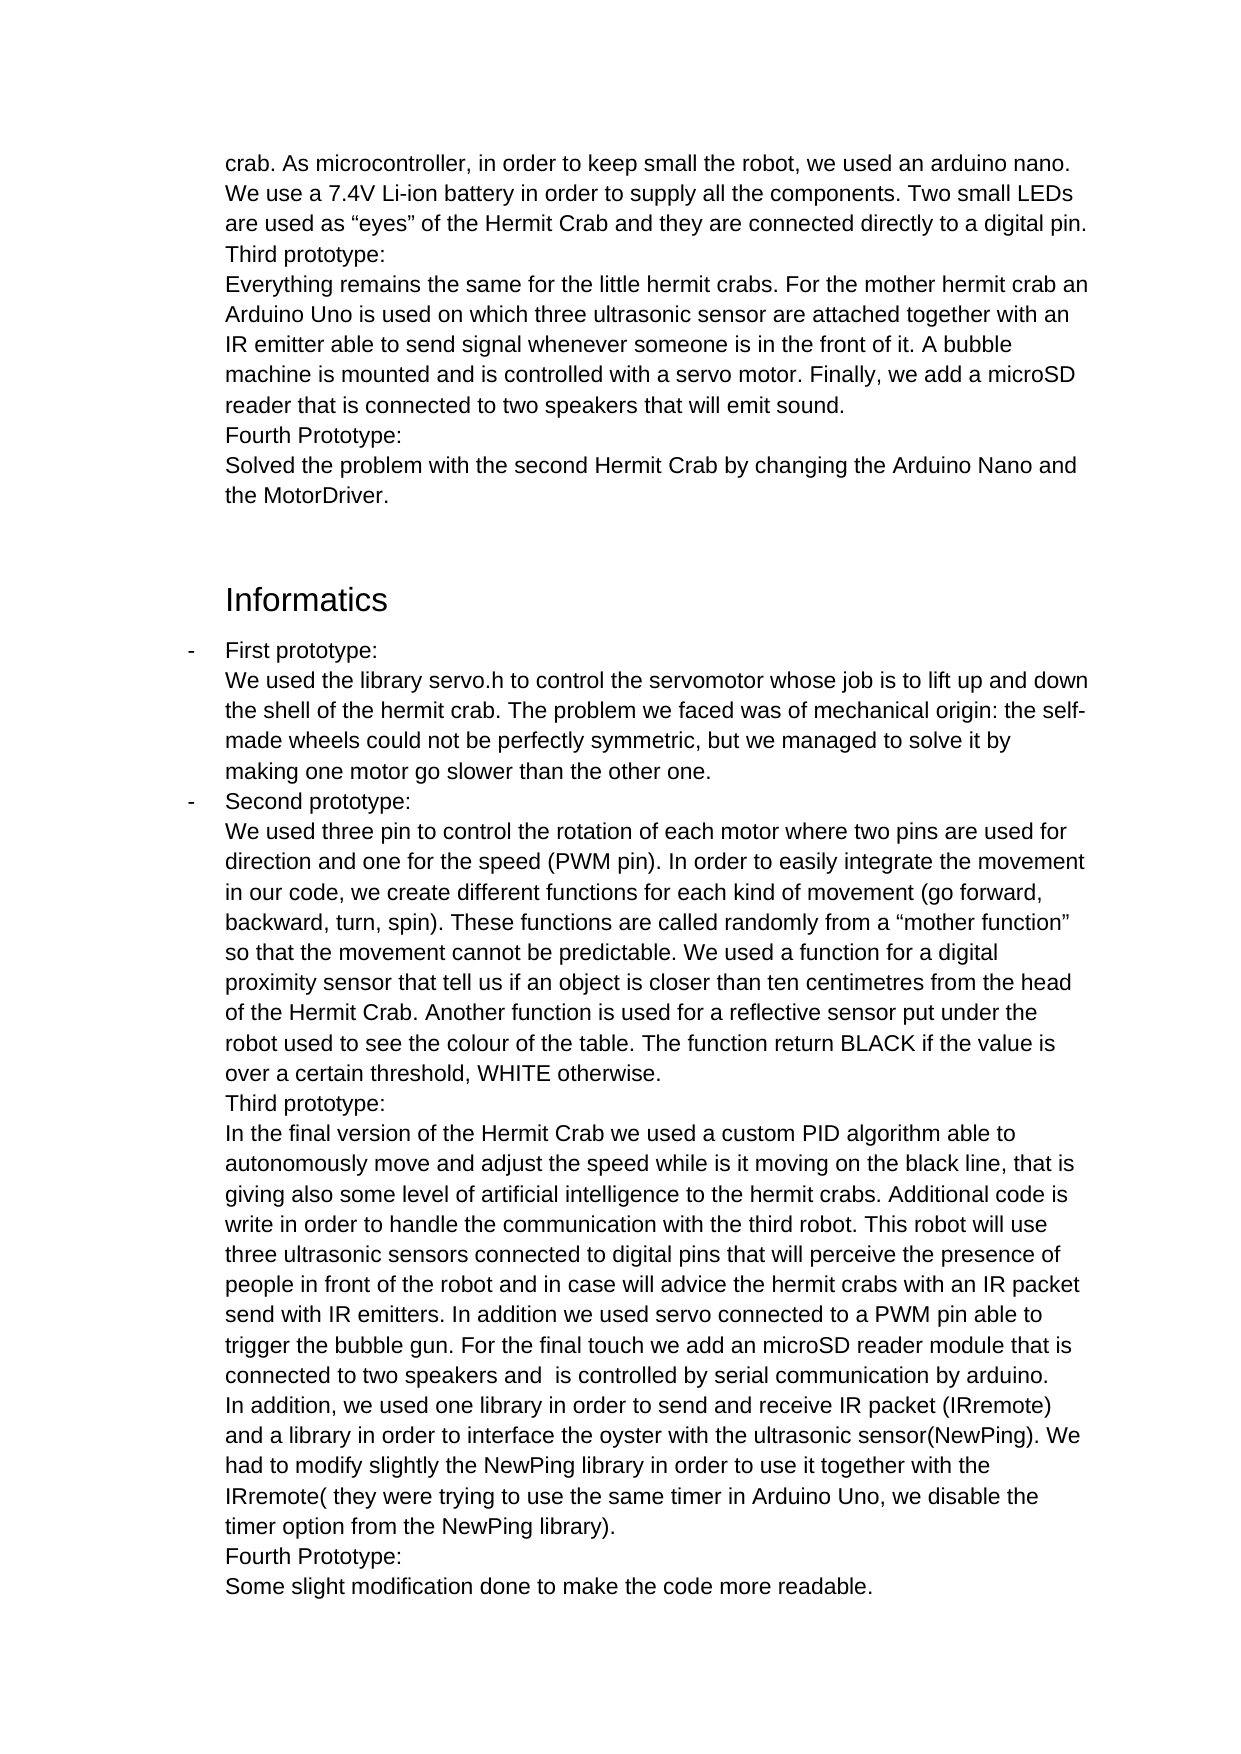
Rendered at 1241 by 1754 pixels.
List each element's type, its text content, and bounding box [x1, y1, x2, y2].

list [225, 150, 1090, 237]
list Everything remains the same for the little hermit crabs. For the mother hermit crab an Arduino Uno is used on which three ultrasonic sensor are attached together with an IR emitter able to send signal whenever someone is in the front of it. A bubble machine is mounted and is controlled with a servo motor. Finally, we add a microSD reader that is connected to two speakers that will emit sound. [225, 271, 1090, 418]
subtitle Informatics [225, 580, 1090, 619]
list We used three pin to control the rotation of each motor where two pins are used for direction and one for the speed (PWM pin). In order to easily integrate the movement in our code, we create different functions for each kind of movement (go forward, backward, turn, spin). These functions are called randomly from a “mother function” so that the movement cannot be predictable. We used a function for a digital proximity sensor that tell us if an object is closer than ten centimetres from the head of the Hermit Crab. Another function is used for a reflective sensor put under the robot used to see the colour of the table. The function return BLACK if the value is over a certain threshold, WHITE otherwise. [225, 818, 1090, 1086]
list Second prototype: [187, 788, 1090, 814]
list Fourth Prototype: [225, 422, 1090, 448]
list Solved the problem with the second Hermit Crab by changing the Arduino Nano and the MotorDriver. [225, 452, 1090, 509]
list Third prototype: [225, 1090, 1090, 1116]
list Third prototype: [225, 241, 1090, 267]
list We used the library servo.h to control the servomotor whose job is to lift up and down the shell of the hermit crab. The problem we faced was of mechanical origin: the self-made wheels could not be perfectly symmetric, but we managed to solve it by making one motor go slower than the other one. [225, 667, 1090, 784]
list First prototype: [187, 637, 1090, 663]
list In the final version of the Hermit Crab we used a custom PID algorithm able to autonomously move and adjust the speed while is it moving on the black line, that is giving also some level of artificial intelligence to the hermit crabs. Additional code is write in order to handle the communication with the third robot. This robot will use three ultrasonic sensors connected to digital pins that will perceive the presence of people in front of the robot and in case will advice the hermit crabs with an IR packet send with IR emitters. In addition we used servo connected to a PWM pin able to trigger the bubble gun. For the final touch we add an microSD reader module that is connected to two speakers and is controlled by serial communication by arduino. [225, 1120, 1090, 1388]
list Some slight modification done to make the code more readable. [225, 1573, 1090, 1600]
list In addition, we used one library in order to send and receive IR packet (IRremote) and a library in order to interface the oyster with the ultrasonic sensor(NewPing). We had to modify slightly the NewPing library in order to use it together with the IRremote( they were trying to use the same timer in Arduino Uno, we disable the timer option from the NewPing library). [225, 1392, 1090, 1539]
list Fourth Prototype: [225, 1543, 1090, 1569]
